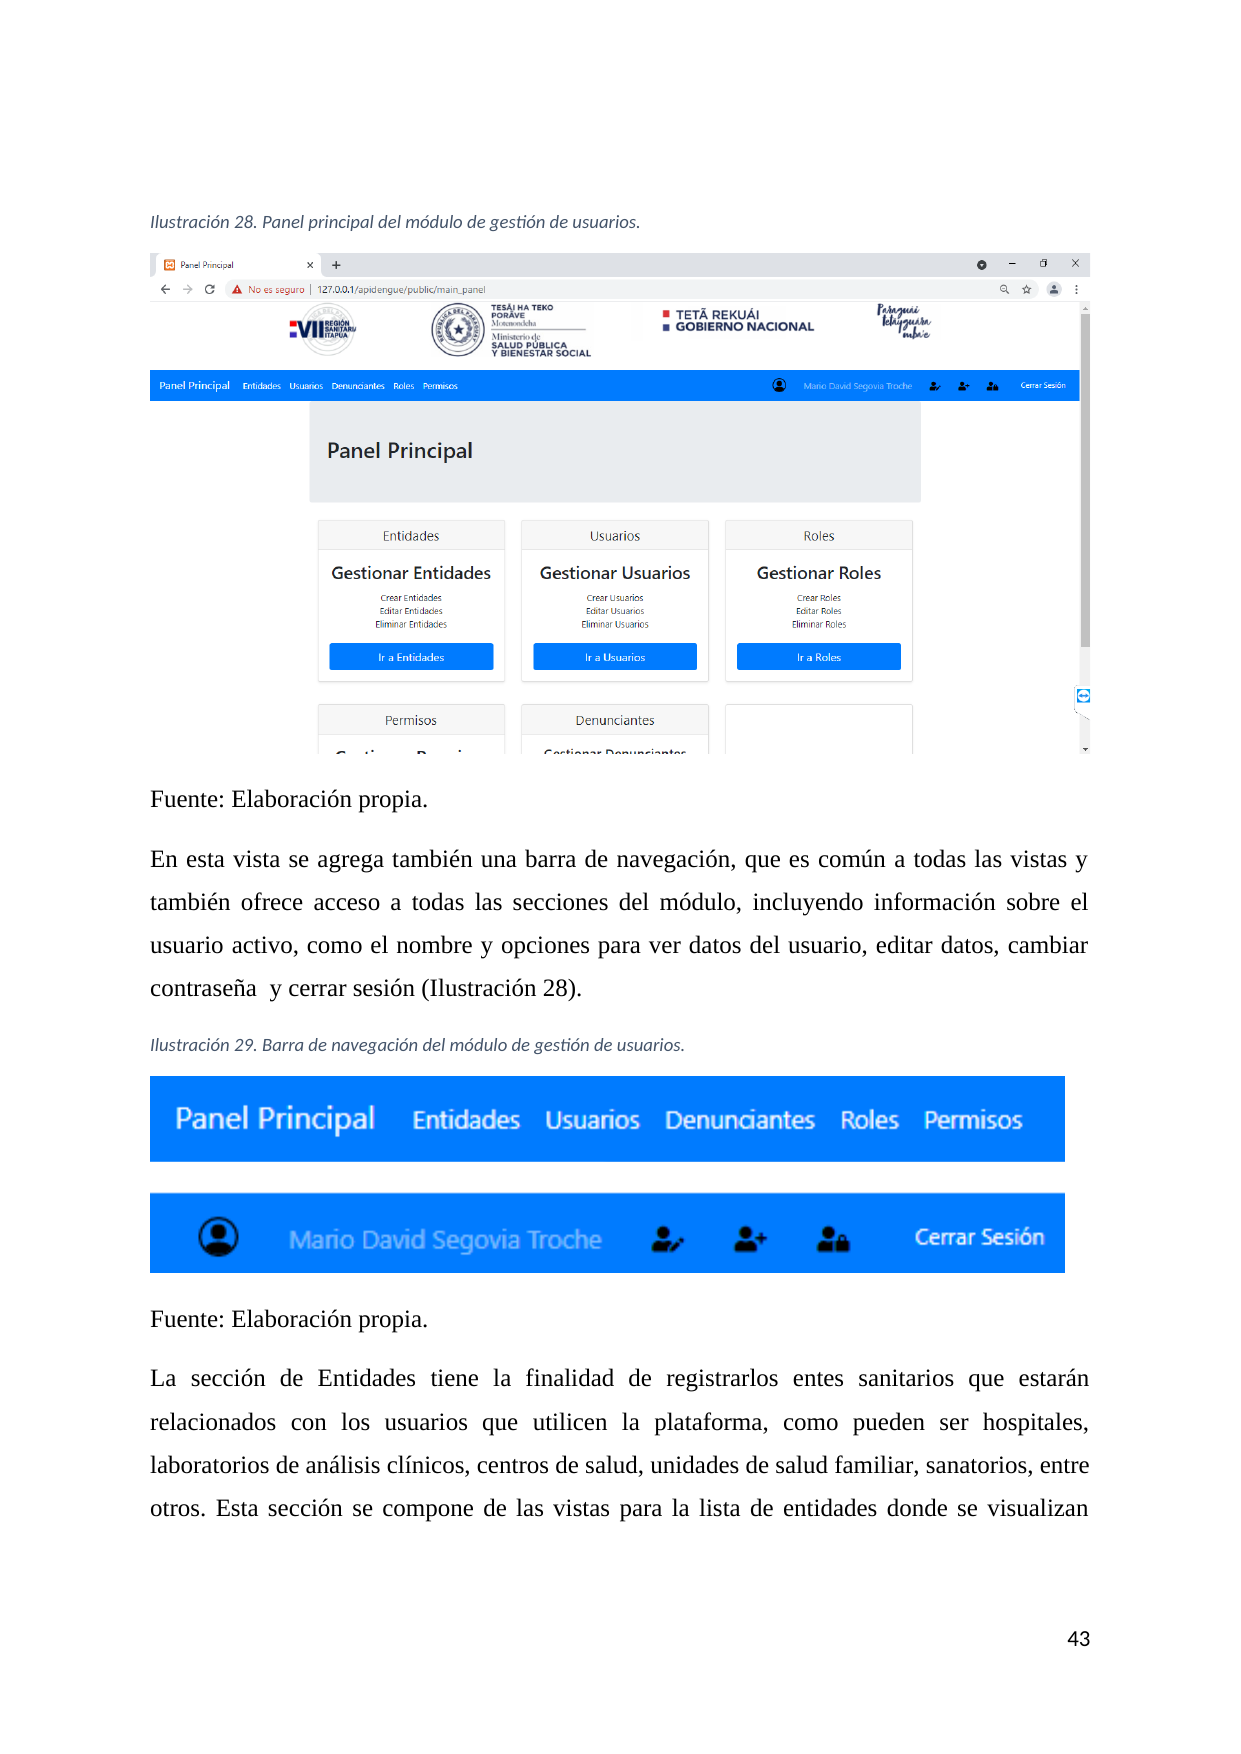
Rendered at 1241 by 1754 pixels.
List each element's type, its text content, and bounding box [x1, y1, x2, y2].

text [150, 1363, 1090, 1522]
picture [150, 253, 1091, 754]
text En esta vista se agrega también una barra de navegación, que es común a todas las vistas y también ofrece acceso a todas las secciones del módulo, incluyendo información sobre el usuario activo, como el nombre y opciones para ver datos del usuario, editar datos, cambiar contraseña y cerrar sesión (Ilustración 28). [150, 844, 1090, 1002]
picture [150, 1076, 1065, 1162]
text Fuente: Elaboración propia. [150, 784, 1090, 813]
picture [150, 1191, 1065, 1273]
text Fuente: Elaboración propia. [150, 1304, 1090, 1332]
